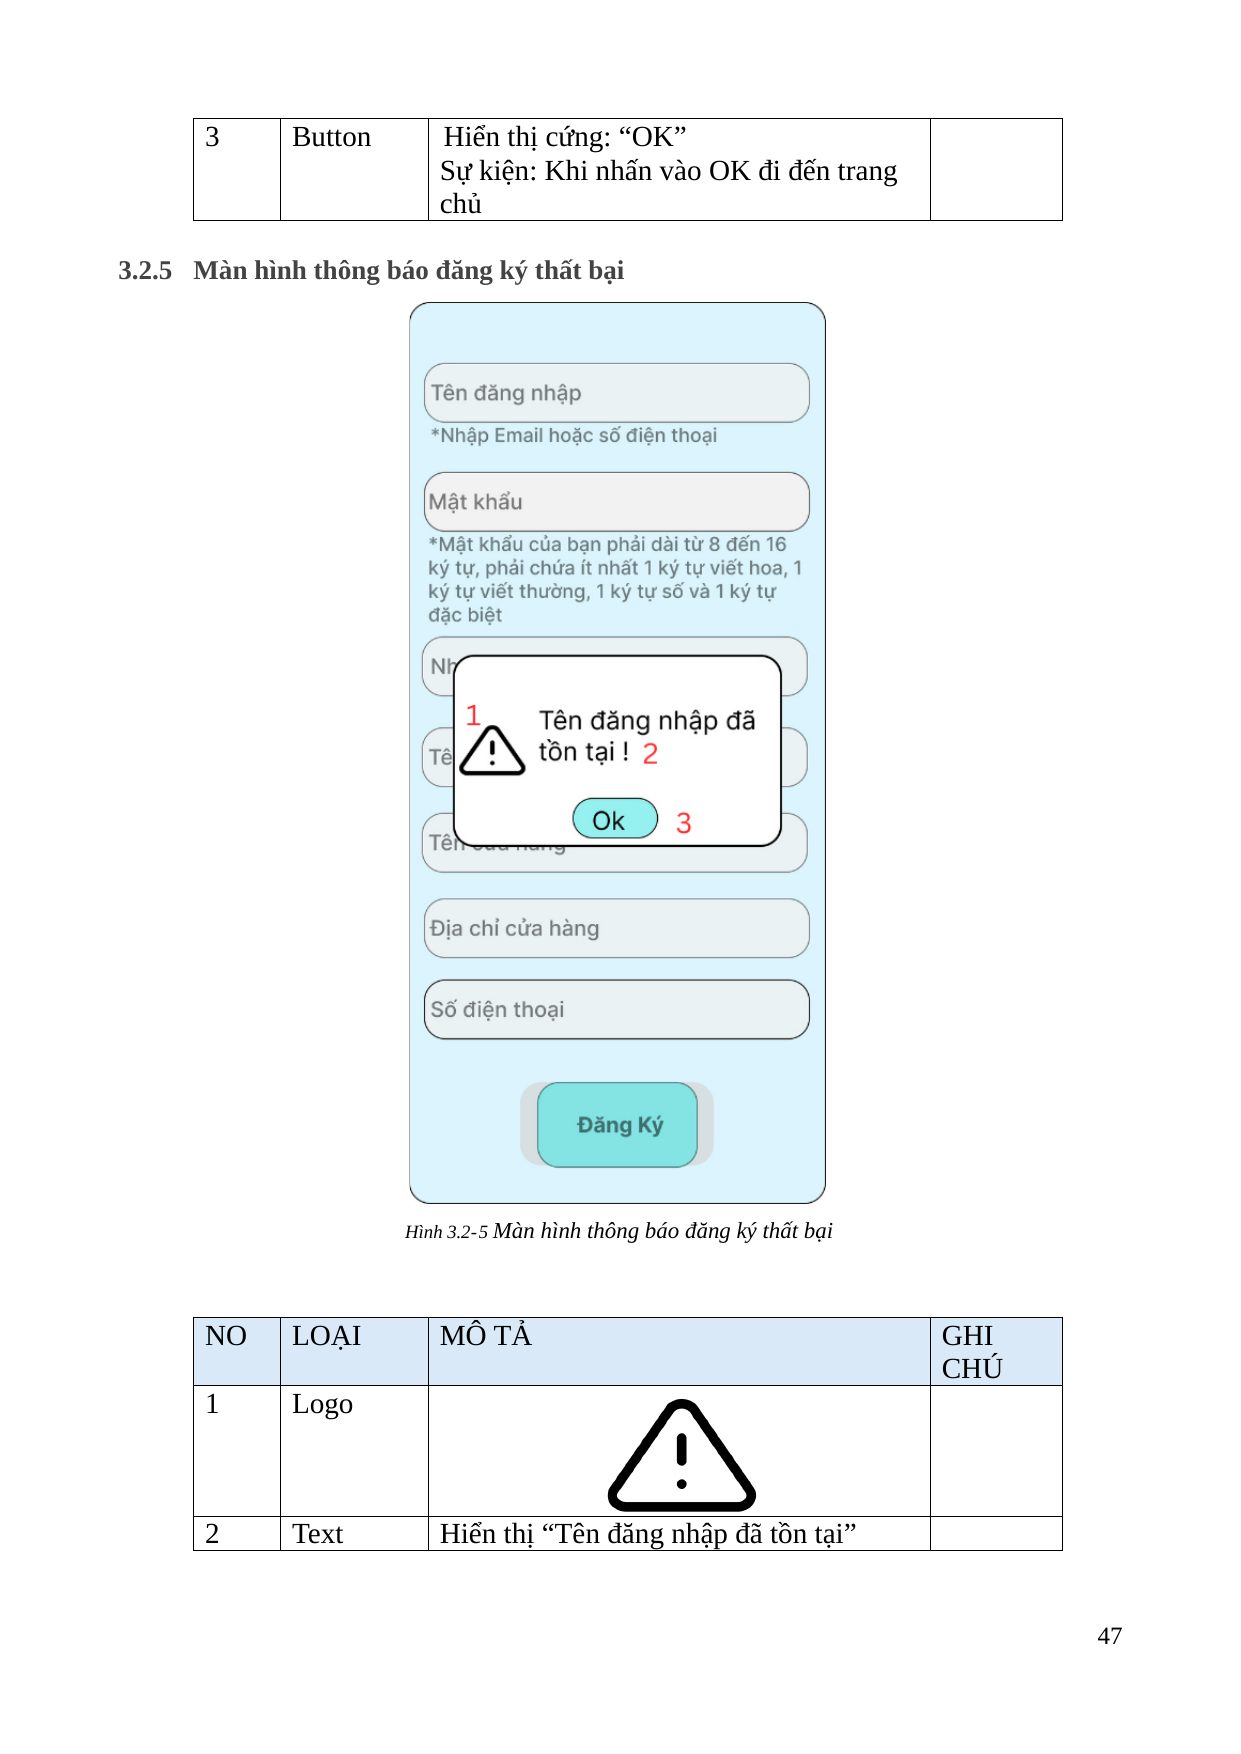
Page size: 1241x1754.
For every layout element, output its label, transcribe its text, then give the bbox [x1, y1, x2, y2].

table_cell [931, 1517, 1062, 1550]
table_cell Hiển thị cứng: “OK” Sự kiện: Khi nhấn vào OK đi đến trang chủ [429, 119, 930, 220]
table_cell [931, 1386, 1062, 1516]
table_cell 1 [194, 1386, 280, 1516]
table_cell Logo [281, 1386, 428, 1516]
subtitle Màn hình thông báo đăng ký thất bại [118, 254, 1122, 285]
table_cell 2 [194, 1517, 280, 1550]
table_header GHI CHÚ [931, 1318, 1062, 1385]
table_cell Text [281, 1517, 428, 1550]
table_cell 3 [194, 119, 280, 220]
table_header LOẠI [281, 1318, 428, 1385]
table_cell Button [281, 119, 428, 220]
table_header MÔ TẢ [429, 1318, 930, 1385]
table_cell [429, 1517, 930, 1550]
picture [600, 1386, 759, 1516]
table_cell [931, 119, 1062, 220]
table_header NO [194, 1318, 280, 1385]
picture [409, 302, 826, 1204]
table_cell [429, 1386, 600, 1516]
table_cell [759, 1386, 930, 1516]
